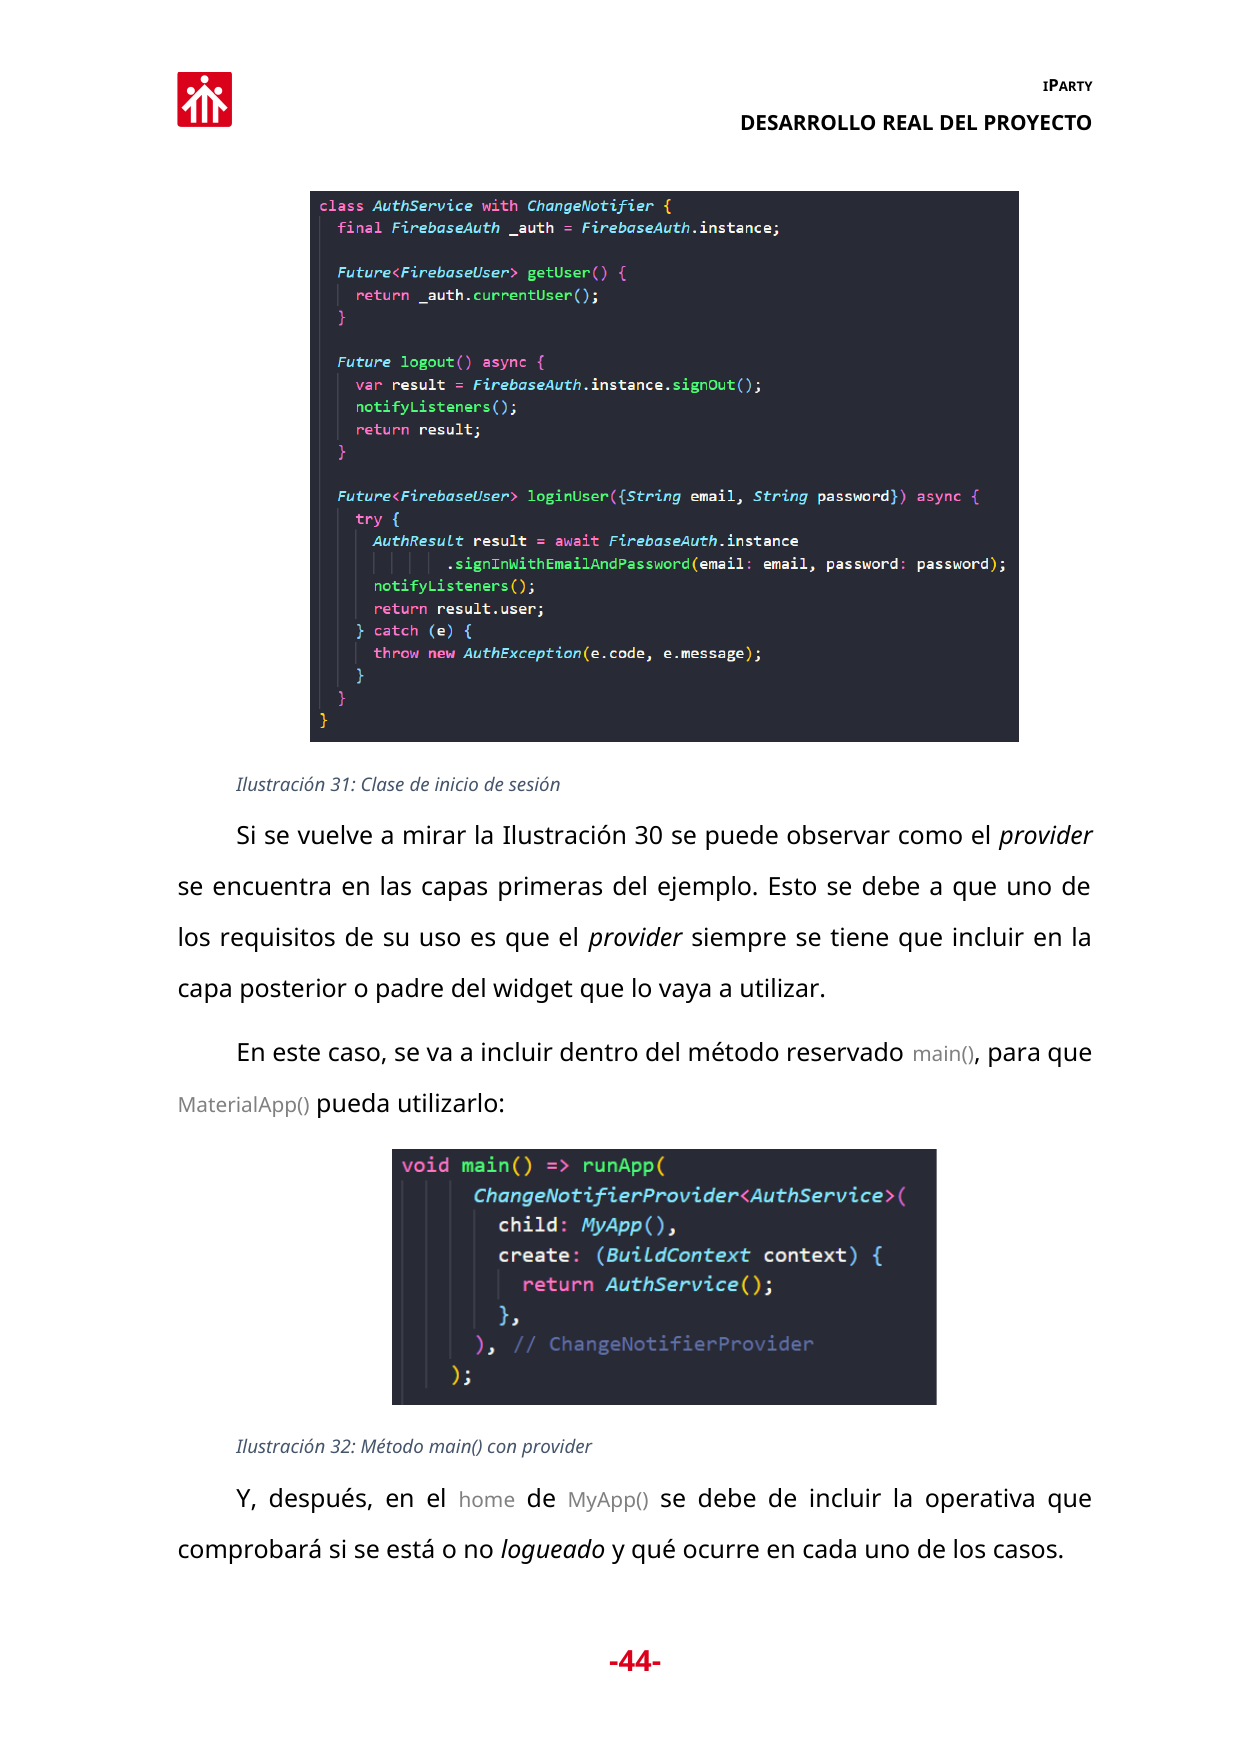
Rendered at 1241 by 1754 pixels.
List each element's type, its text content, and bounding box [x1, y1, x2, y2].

text Si se vuelve a mirar la Ilustración 30 se puede observar como el provider se encuentra en las capas primeras del ejemplo. Esto se debe a que uno de los requisitos de su uso es que el provider siempre se tiene que incluir en la capa posterior o padre del widget que lo vaya a utilizar. [177, 818, 1092, 1005]
text En este caso, se va a incluir dentro del método reservado main(), para que MaterialApp() pueda utilizarlo: [177, 1034, 1092, 1120]
picture [177, 72, 232, 127]
text Ilustración 32: Método main() con provider [177, 1434, 1092, 1459]
picture [310, 191, 1019, 742]
text Ilustración 31: Clase de inicio de sesión [177, 772, 1092, 797]
text Y, después, en el home de MyApp() se debe de incluir la operativa que comprobará si se está o no logueado y qué ocurre en cada uno de los casos. [177, 1480, 1092, 1565]
picture [392, 1149, 937, 1405]
